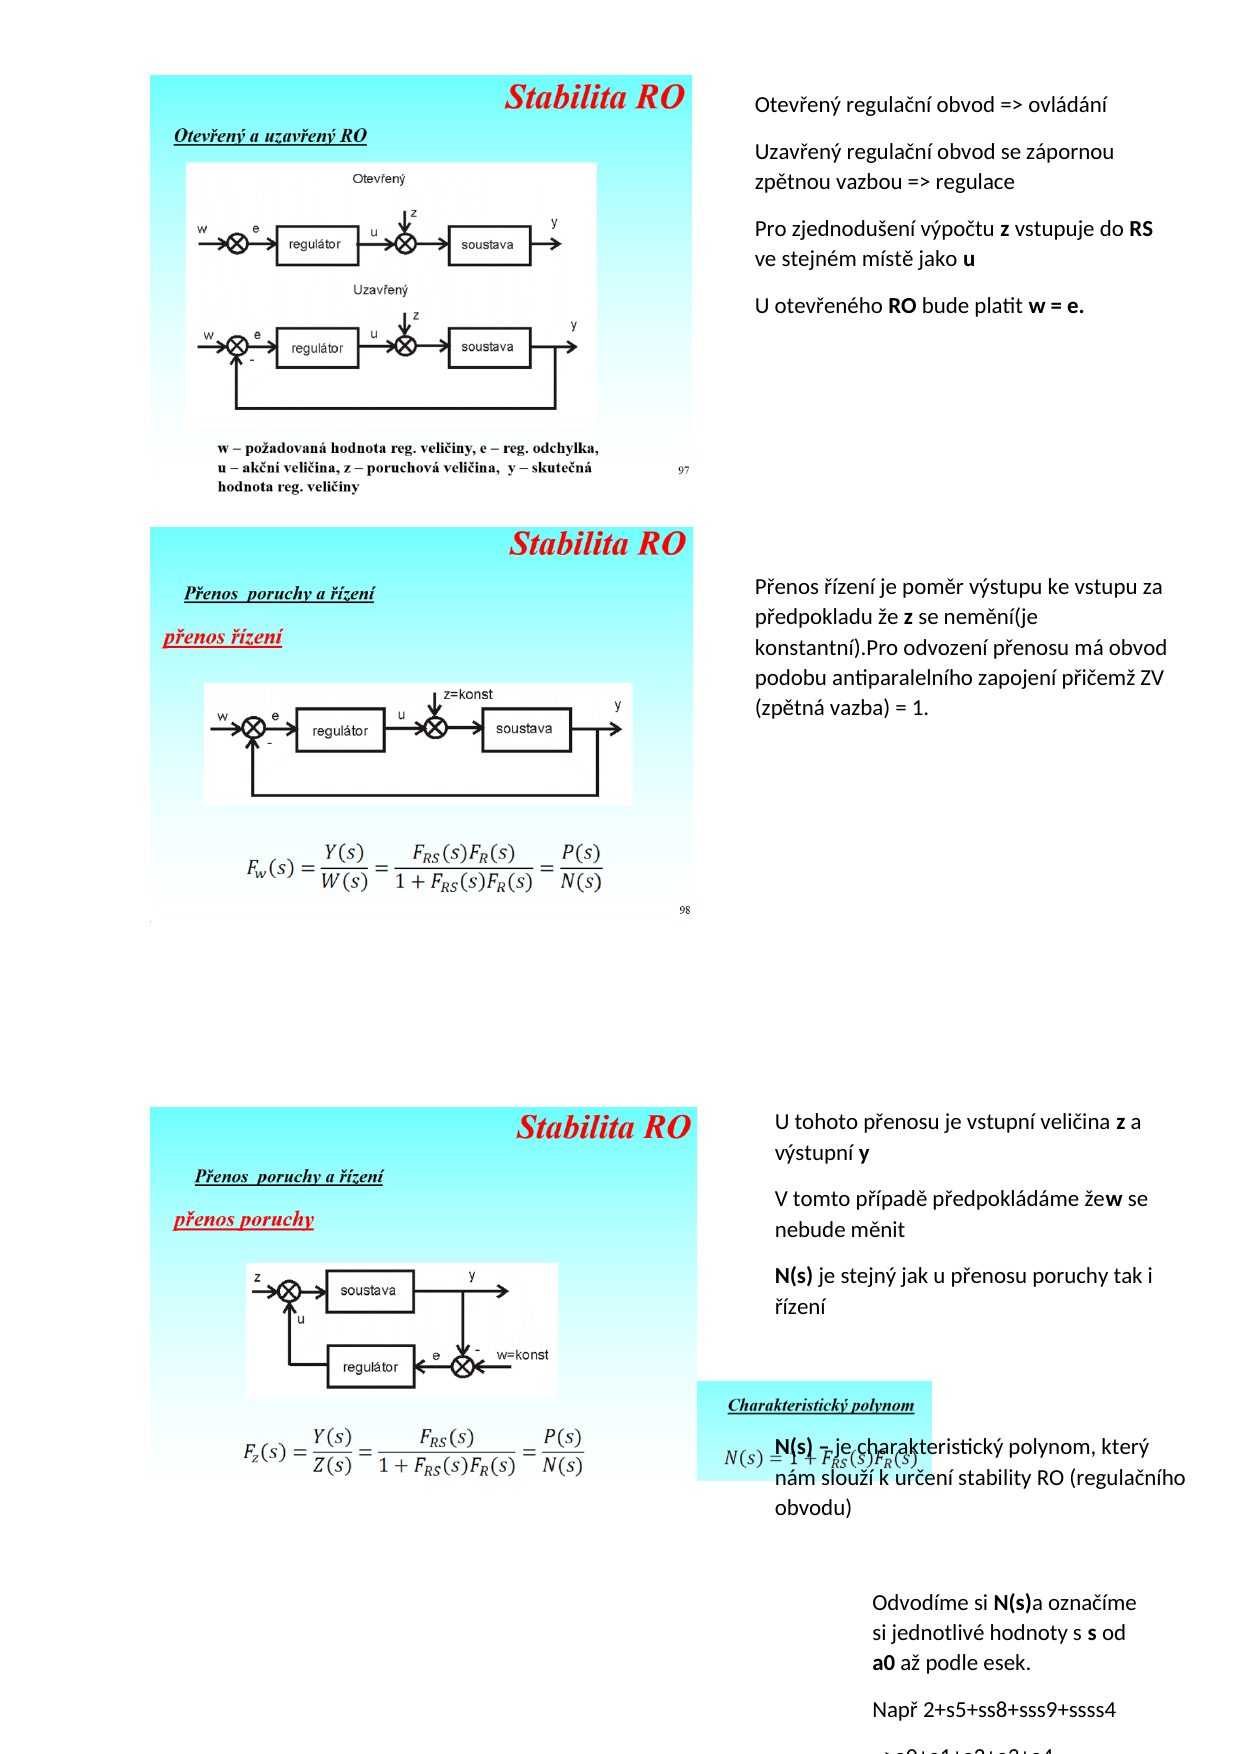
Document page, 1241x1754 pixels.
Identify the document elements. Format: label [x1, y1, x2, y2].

picture [150, 75, 693, 496]
picture [150, 527, 694, 925]
picture [150, 1107, 932, 1481]
